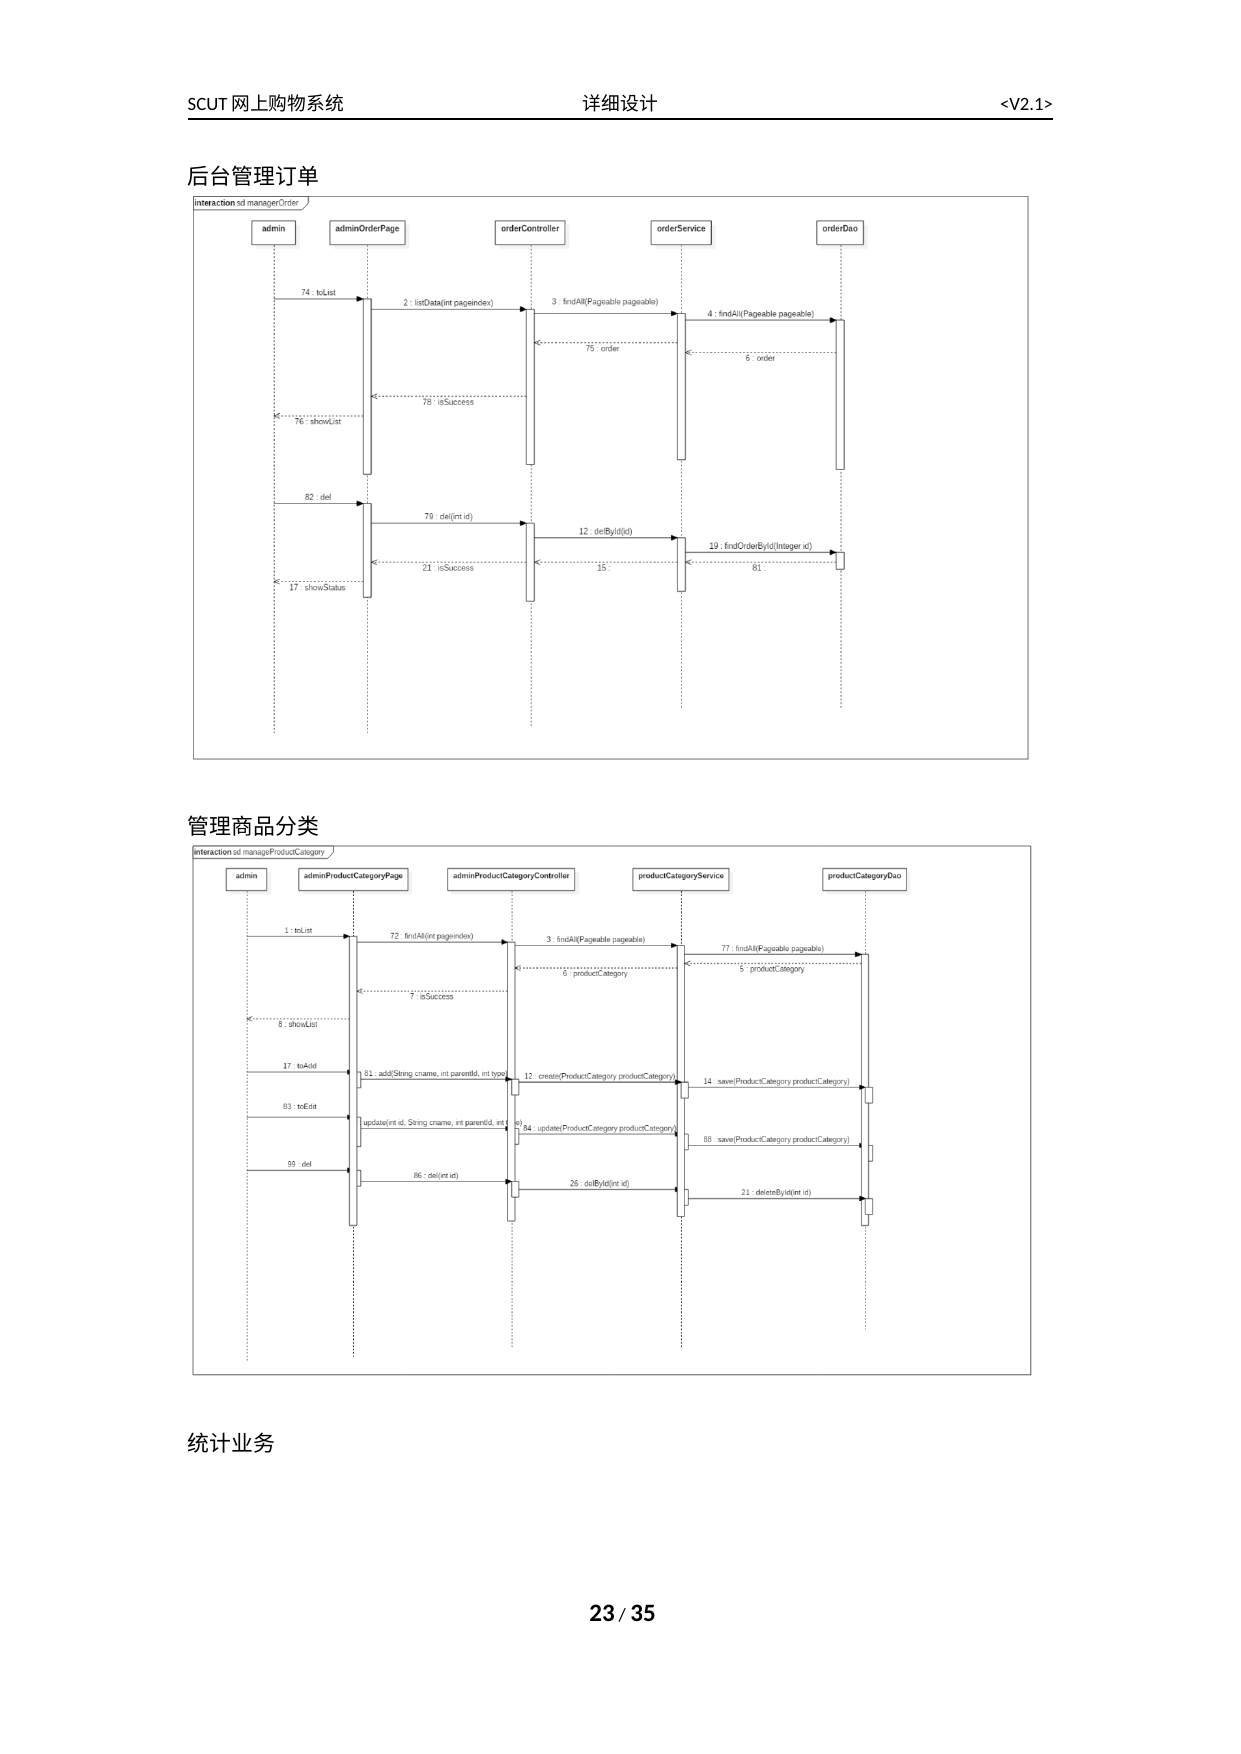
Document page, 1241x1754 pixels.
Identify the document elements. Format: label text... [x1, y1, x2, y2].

text 后台管理订单 [187, 158, 1053, 191]
picture [187, 841, 1053, 1397]
text 管理商品分类 [187, 808, 1053, 841]
text 统计业务 [187, 1426, 1053, 1458]
picture [187, 191, 1052, 783]
